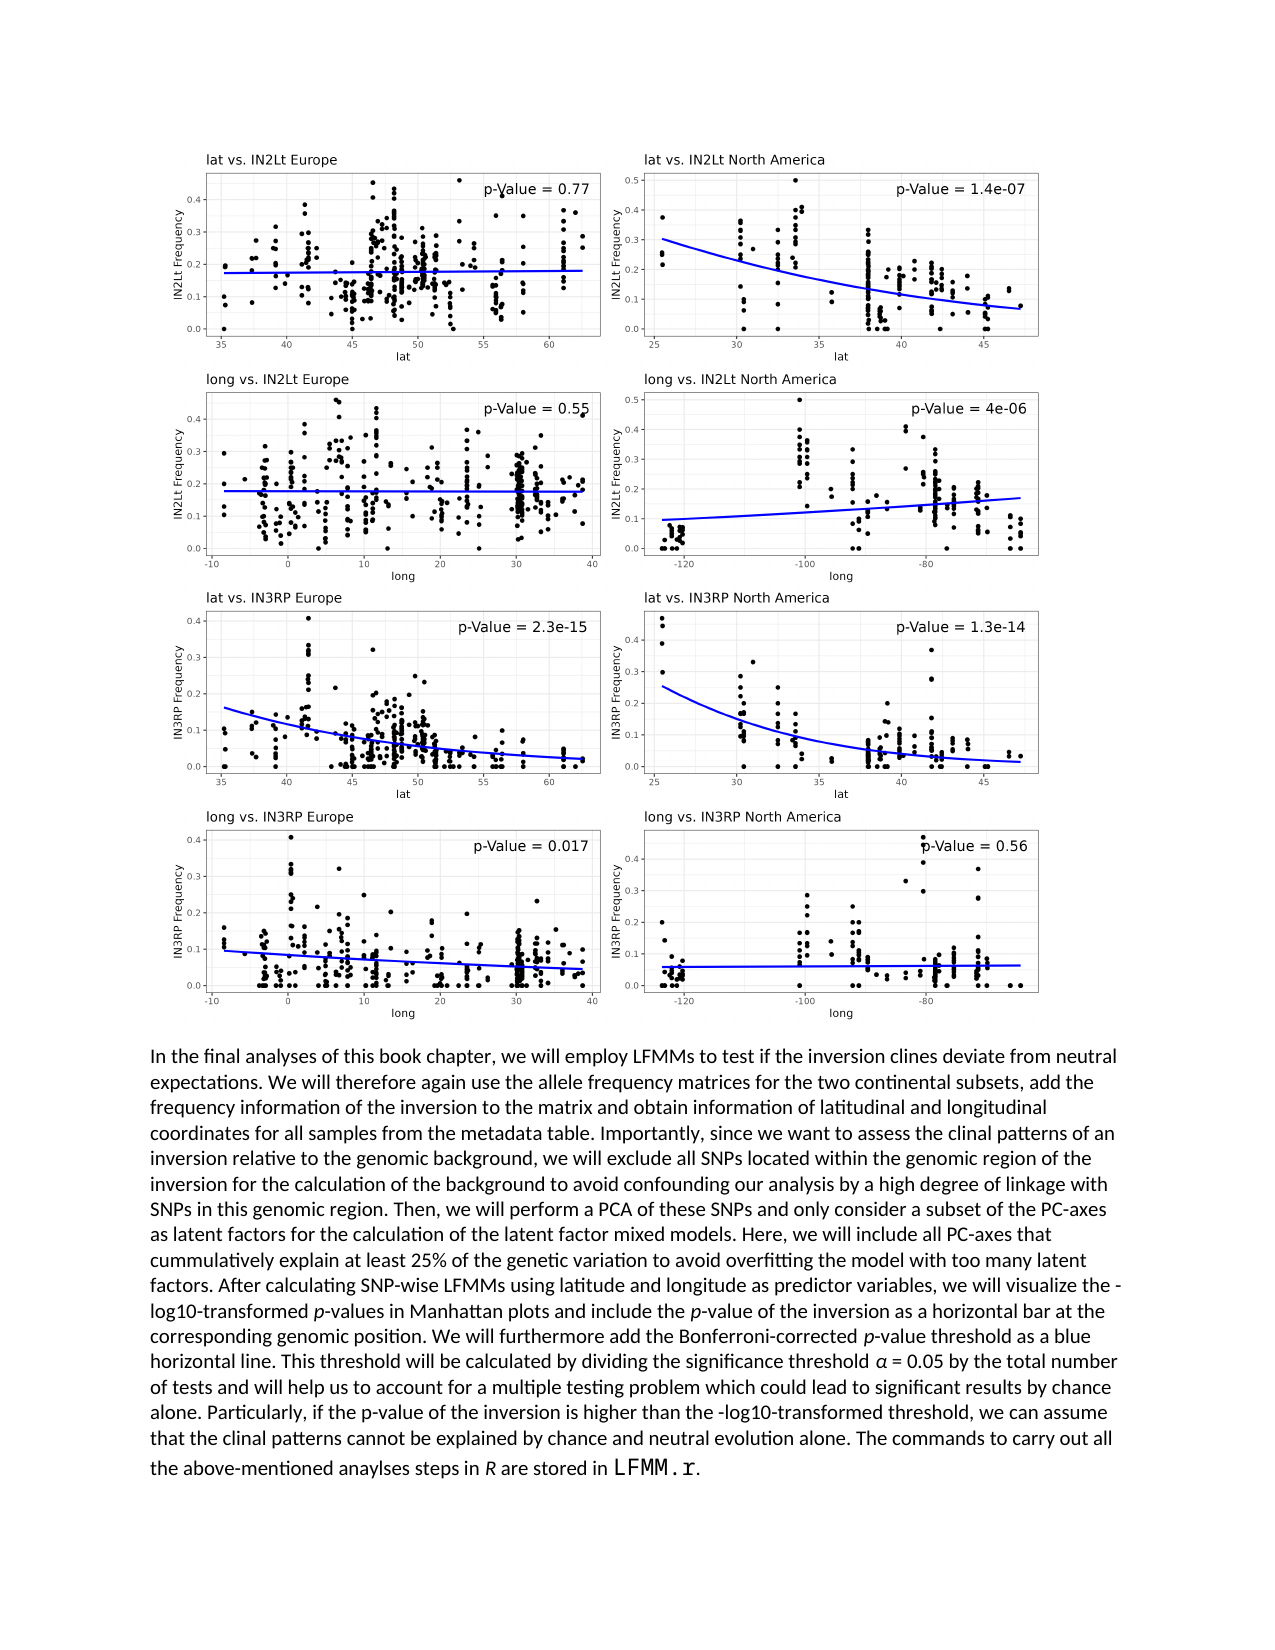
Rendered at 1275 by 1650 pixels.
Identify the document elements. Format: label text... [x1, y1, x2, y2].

picture [168, 150, 1044, 1025]
text In the final analyses of this book chapter, we will employ LFMMs to test if the inversion clines deviate from neutral expectations. We will therefore again use the allele frequency matrices for the two continental subsets, add the frequency information of the inversion to the matrix and obtain information of latitudinal and longitudinal coordinates for all samples from the metadata table. Importantly, since we want to assess the clinal patterns of an inversion relative to the genomic background, we will exclude all SNPs located within the genomic region of the inversion for the calculation of the background to avoid confounding our analysis by a high degree of linkage with SNPs in this genomic region. Then, we will perform a PCA of these SNPs and only consider a subset of the PC-axes as latent factors for the calculation of the latent factor mixed models. Here, we will include all PC-axes that cummulatively explain at least 25% of the genetic variation to avoid overfitting the model with too many latent factors. After calculating SNP-wise LFMMs using latitude and longitude as predictor variables, we will visualize the -log10-transformed p-values in Manhattan plots and include the p-value of the inversion as a horizontal bar at the corresponding genomic position. We will furthermore add the Bonferroni-corrected p-value threshold as a blue horizontal line. This threshold will be calculated by dividing the significance threshold α = 0.05 by the total number of tests and will help us to account for a multiple testing problem which could lead to significant results by chance alone. Particularly, if the p-value of the inversion is higher than the -log10-transformed threshold, we can assume that the clinal patterns cannot be explained by chance and neutral evolution alone. The commands to carry out all the above-mentioned anaylses steps in R are stored in LFMM.r. [150, 1044, 1125, 1482]
